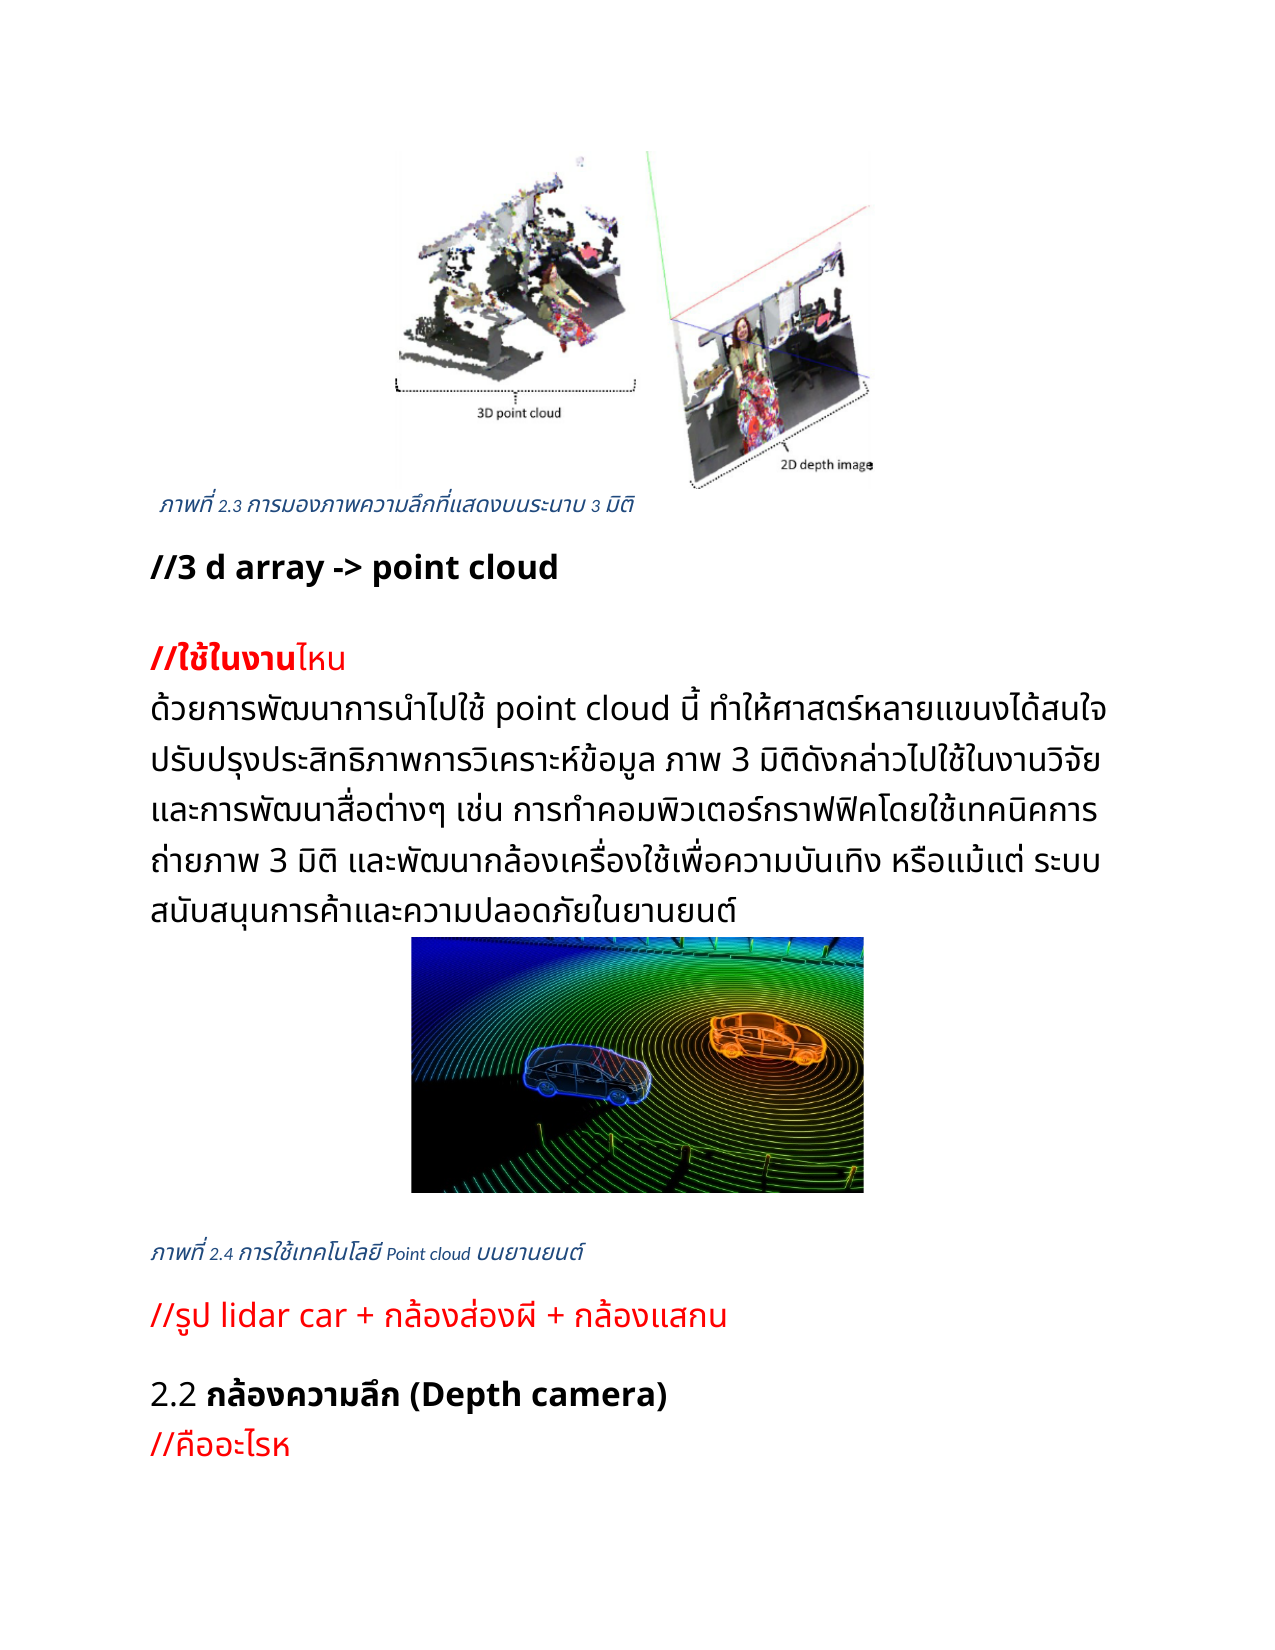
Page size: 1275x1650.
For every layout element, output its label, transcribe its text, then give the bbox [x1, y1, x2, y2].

subtitle 2.2 กล้องความลึก (Depth camera) [150, 1370, 1125, 1421]
text ภาพที่ 2.3 การมองภาพความลึกที่แสดงบนระนาบ 3 มิติ [150, 488, 1125, 523]
text //คืออะไรห [150, 1421, 1125, 1472]
picture [411, 937, 864, 1193]
picture [395, 150, 880, 489]
picture [648, 937, 678, 941]
text ด้วยการพัฒนาการนำไปใช้ point cloud นี้ ทำให้ศาสตร์หลายแขนงได้สนใจปรับปรุงประสิทธิภาพการวิเคราะห์ข้อมูล ภาพ 3 มิติดังกล่าวไปใช้ในงานวิจัยและการพัฒนาสื่อต่างๆ เช่น การทำคอมพิวเตอร์กราฟฟิคโดยใช้เทคนิคการถ่ายภาพ 3 มิติ และพัฒนากล้องเครื่องใช้เพื่อความบันเทิง หรือแม้แต่ ระบบสนับสนุนการค้าและความปลอดภัยในยานยนต์ [150, 685, 1125, 938]
text ภาพที่ 2.4 การใช้เทคโนโลยี Point cloud บนยานยนต์ [150, 1236, 1125, 1271]
text //ใช้ในงานไหน [150, 634, 1125, 685]
text //รูป lidar car + กล้องส่องผี + กล้องแสกน [150, 1292, 1125, 1342]
text //3 d array -> point cloud [150, 544, 1125, 589]
